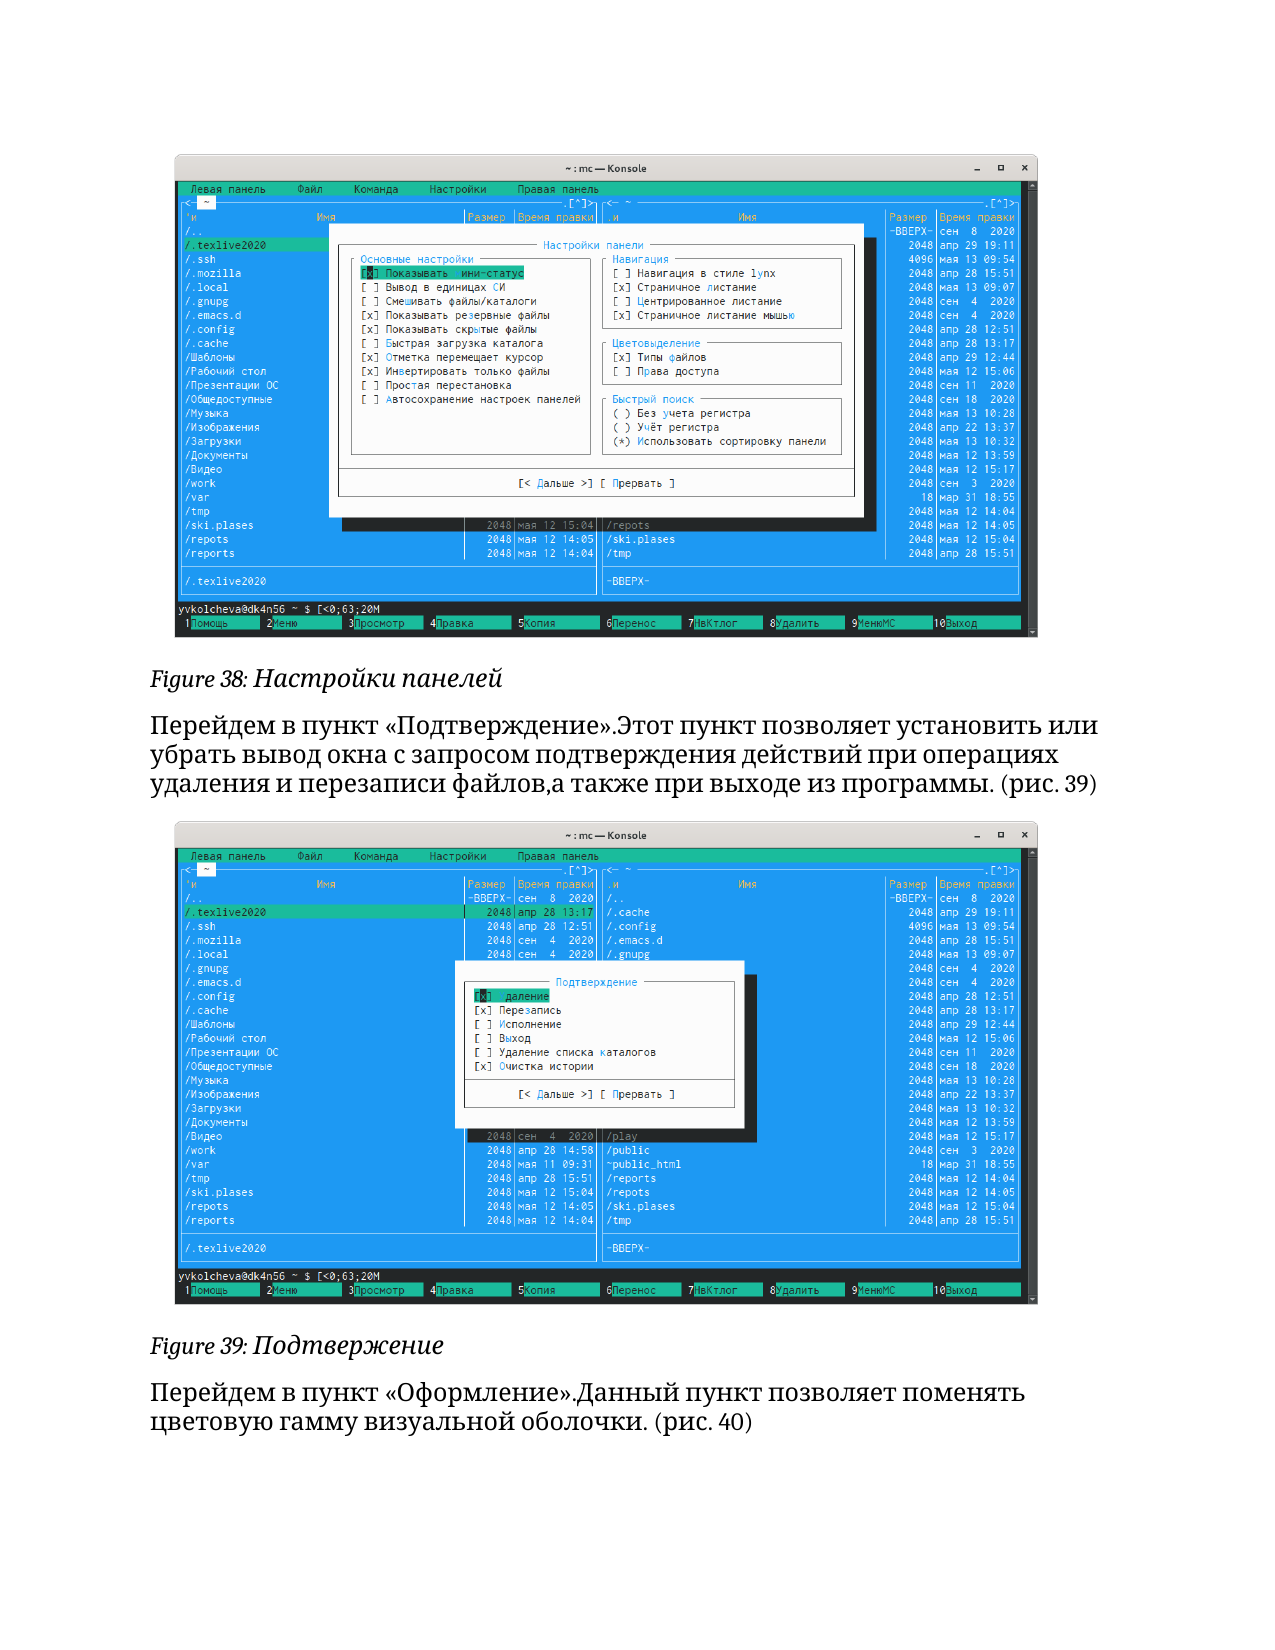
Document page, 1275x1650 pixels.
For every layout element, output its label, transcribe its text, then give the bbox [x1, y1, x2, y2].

picture [168, 150, 1044, 644]
text Перейдем в пункт «Подтверждение».Этот пункт позволяет установить или убрать вывод окна с запросом подтверждения действий при операциях удаления и перезаписи файлов,а также при выходе из программы. (рис. 39) [150, 712, 1125, 798]
picture [168, 817, 1044, 1311]
text Figure 38: Настройки панелей [150, 664, 1125, 693]
text Figure 39: Подтвержение [150, 1332, 1125, 1360]
text Перейдем в пункт «Оформление».Данный пункт позволяет поменять цветовую гамму визуальной оболочки. (рис. 40) [150, 1379, 1125, 1437]
